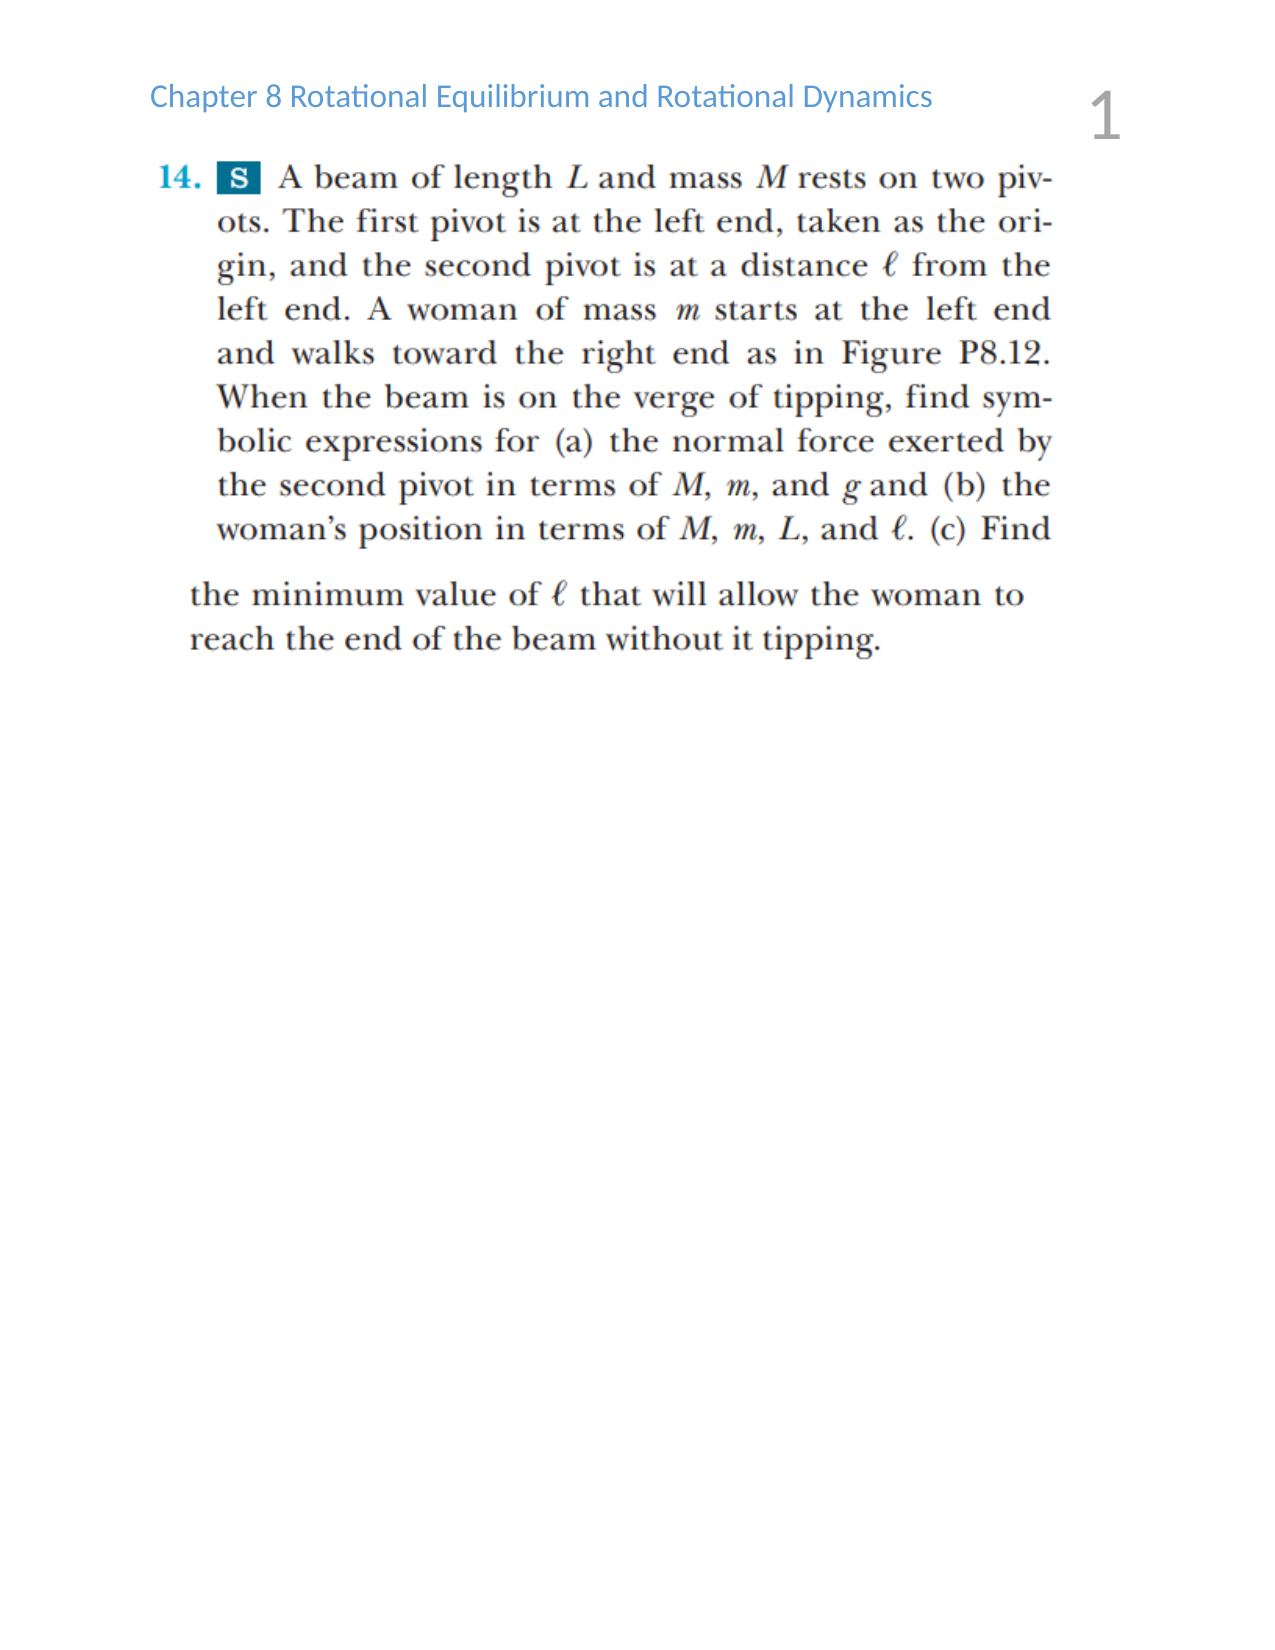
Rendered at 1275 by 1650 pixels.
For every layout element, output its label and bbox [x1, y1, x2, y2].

picture [150, 561, 1035, 661]
picture [150, 150, 1072, 560]
